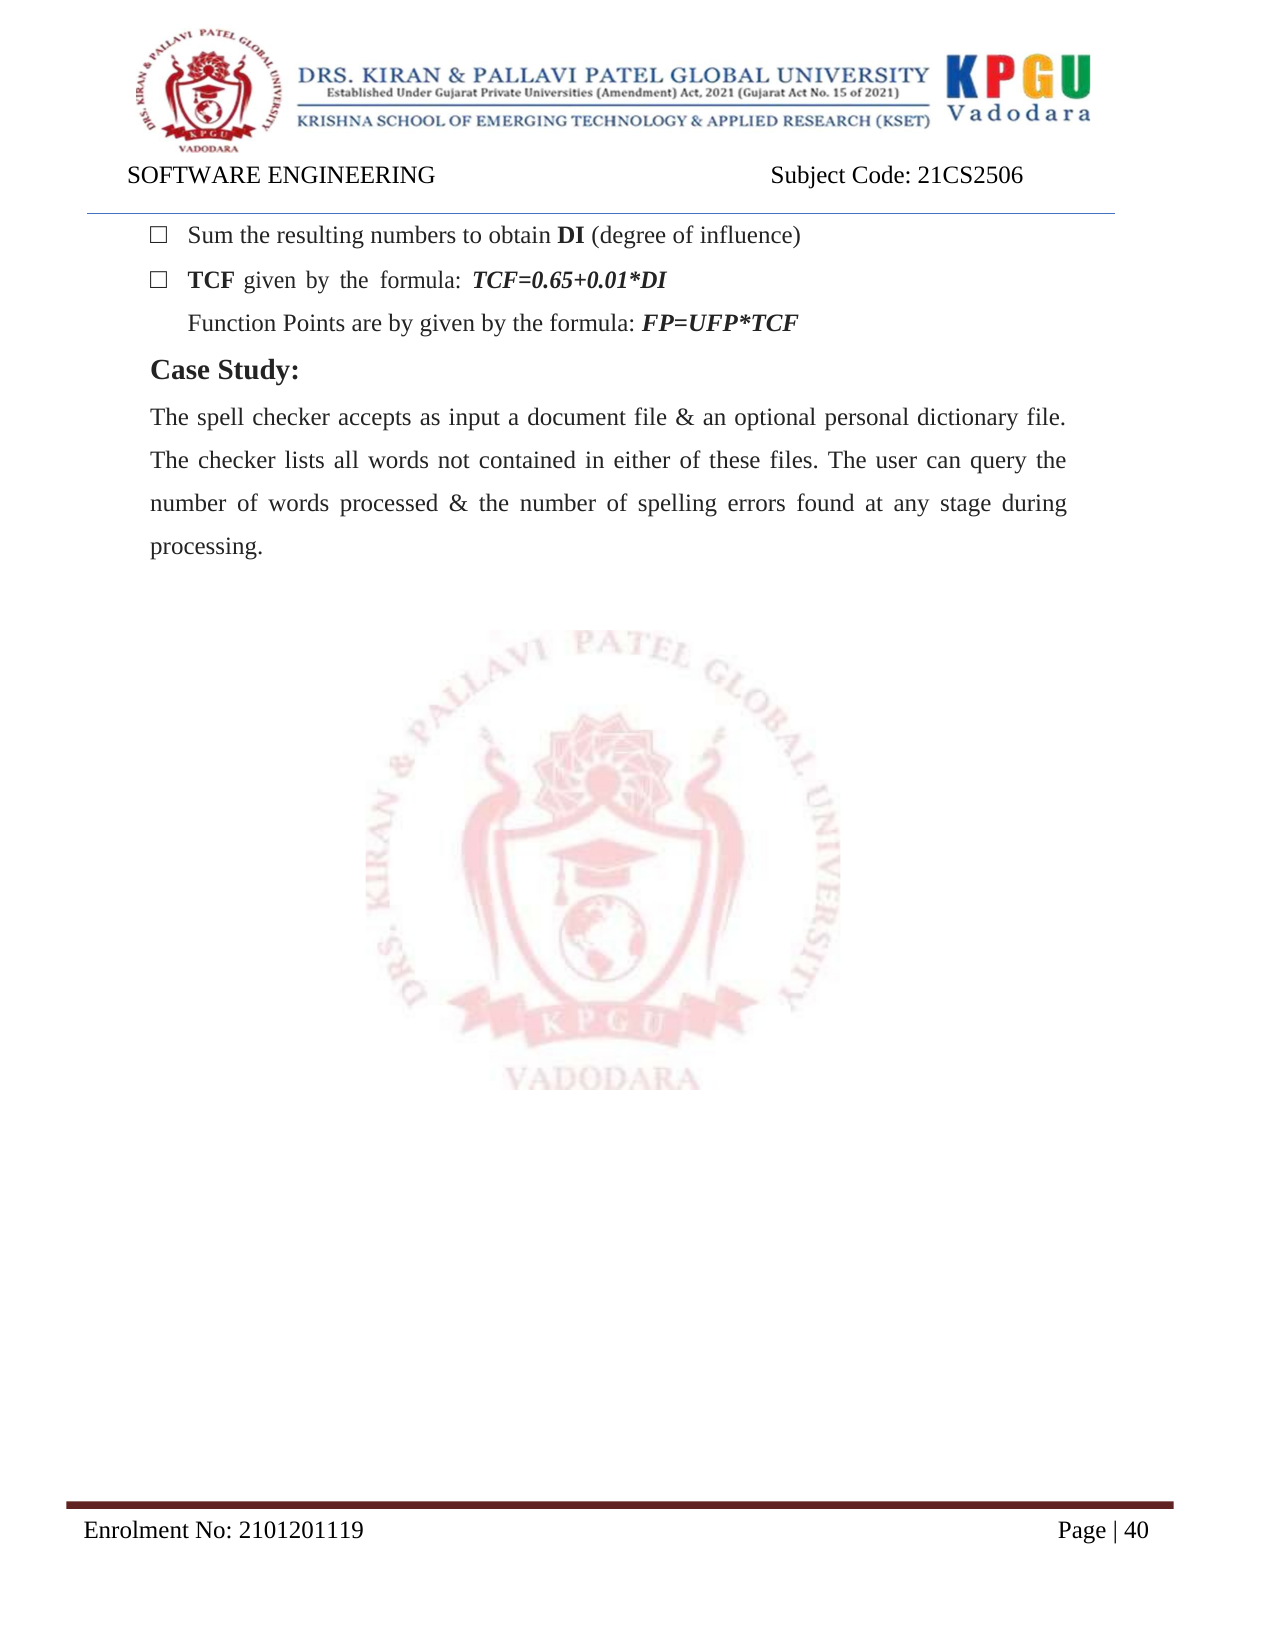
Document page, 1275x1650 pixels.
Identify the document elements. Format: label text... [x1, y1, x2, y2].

text The spell checker accepts as input a document file & an optional personal dictionary file. The checker lists all words not contained in either of these files. The user can query the number of words processed & the number of spelling errors found at any stage during processing. [150, 402, 1068, 560]
list TCF given by the formula: TCF=0.65+0.01*DI [150, 262, 1189, 295]
picture [365, 630, 841, 1090]
text Case Study: [150, 352, 1189, 385]
text Function Points are by given by the formula: FP=UFP*TCF [187, 308, 1189, 337]
picture [135, 28, 1091, 153]
list Sum the resulting numbers to obtain DI (degree of influence) [150, 217, 1189, 249]
